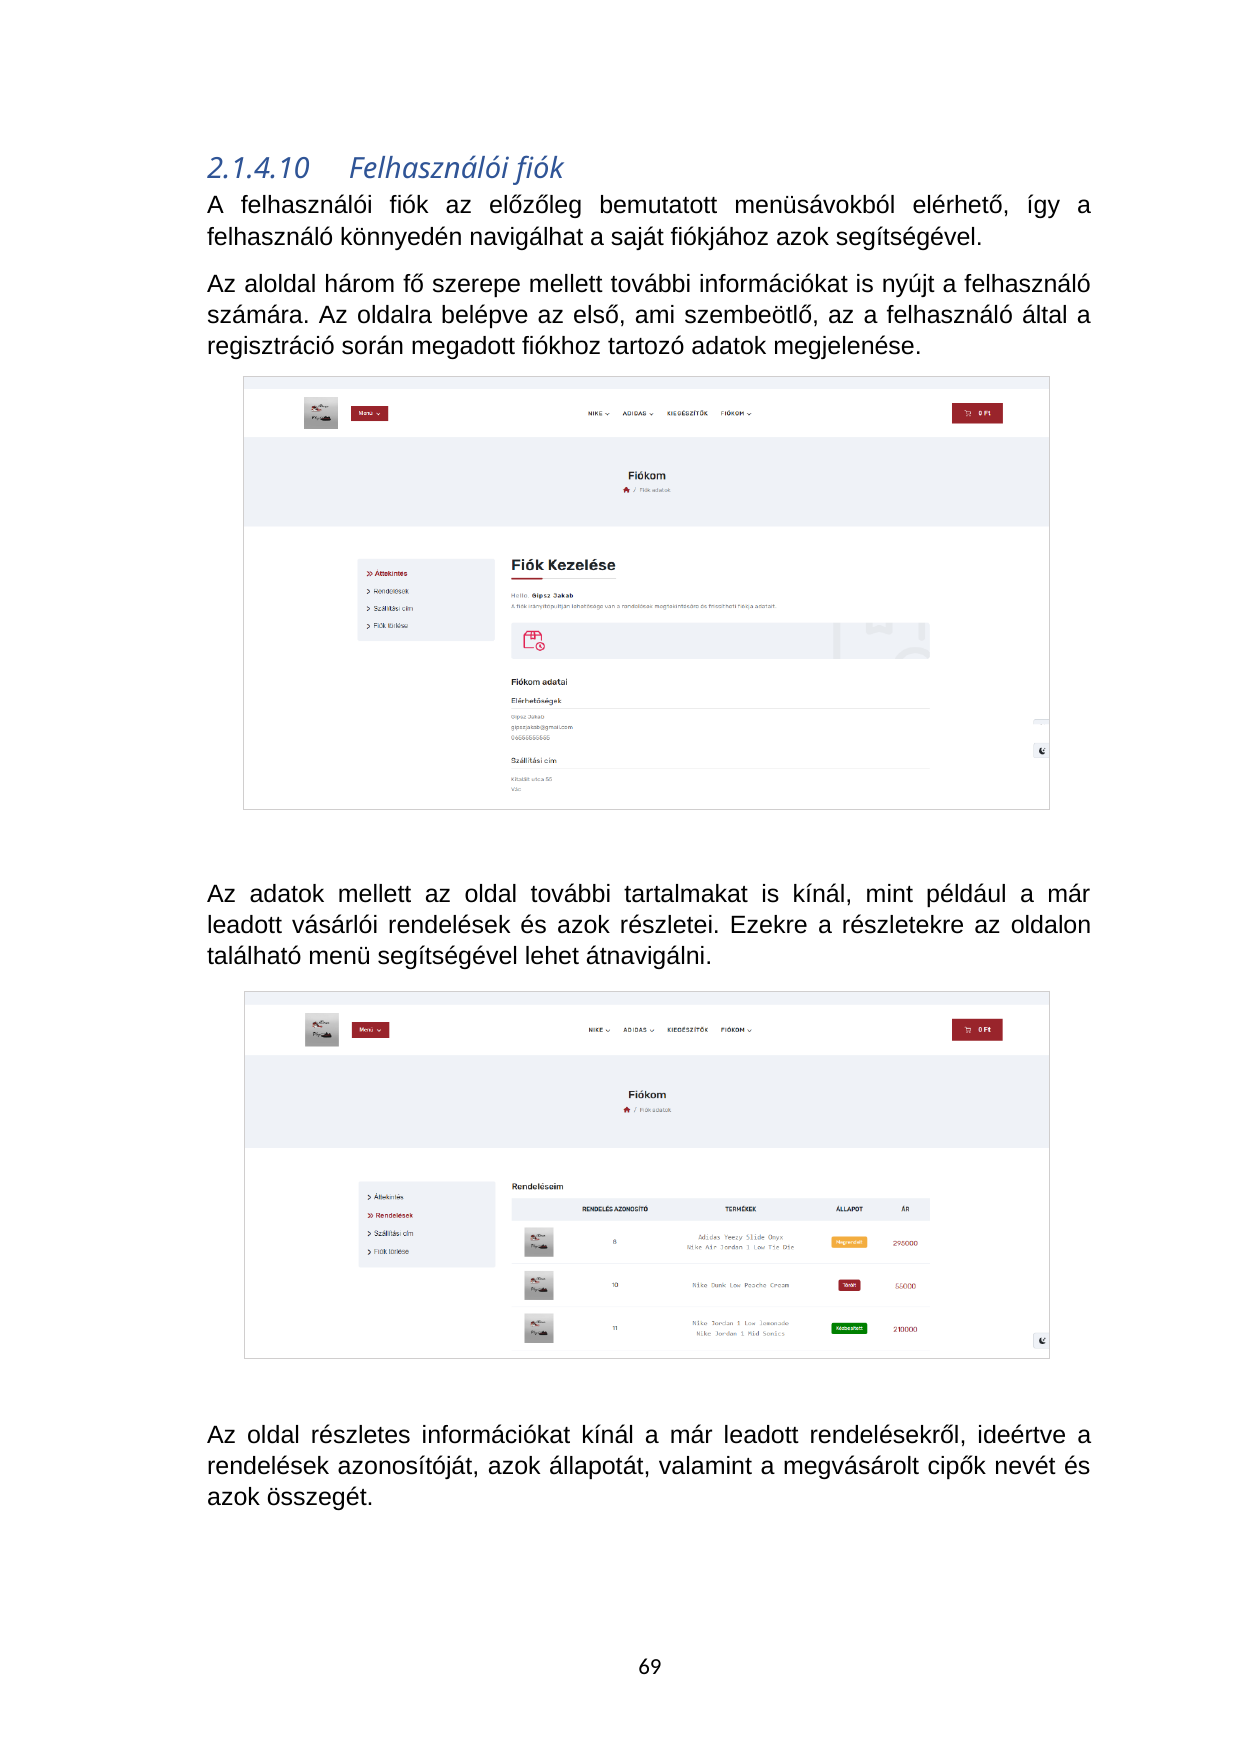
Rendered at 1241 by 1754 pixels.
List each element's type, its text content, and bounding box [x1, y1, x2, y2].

text Az aloldal három fő szerepe mellett további információkat is nyújt a felhasználó számára. Az oldalra belépve az első, ami szembeötlő, az a felhasználó által a regisztráció során megadott fiókhoz tartozó adatok megjelenése. [207, 269, 1092, 360]
text Az adatok mellett az oldal további tartalmakat is kínál, mint például a már leadott vásárlói rendelések és azok részletei. Ezekre a részletekre az oldalon található menü segítségével lehet átnavigálni. [207, 879, 1092, 969]
subtitle Felhasználói fiók [207, 148, 1092, 187]
text Az oldal részletes információkat kínál a már leadott rendelésekről, ideértve a rendelések azonosítóját, azok állapotát, valamint a megvásárolt cipők nevét és azok összegét. [207, 988, 1092, 1177]
picture [245, 992, 1049, 1044]
text A felhasználói fiók az előzőleg bemutatott menüsávokból elérhető, így a felhasználó könnyedén navigálhat a saját fiókjához azok segítségével. [207, 191, 1092, 250]
picture [244, 377, 1049, 809]
